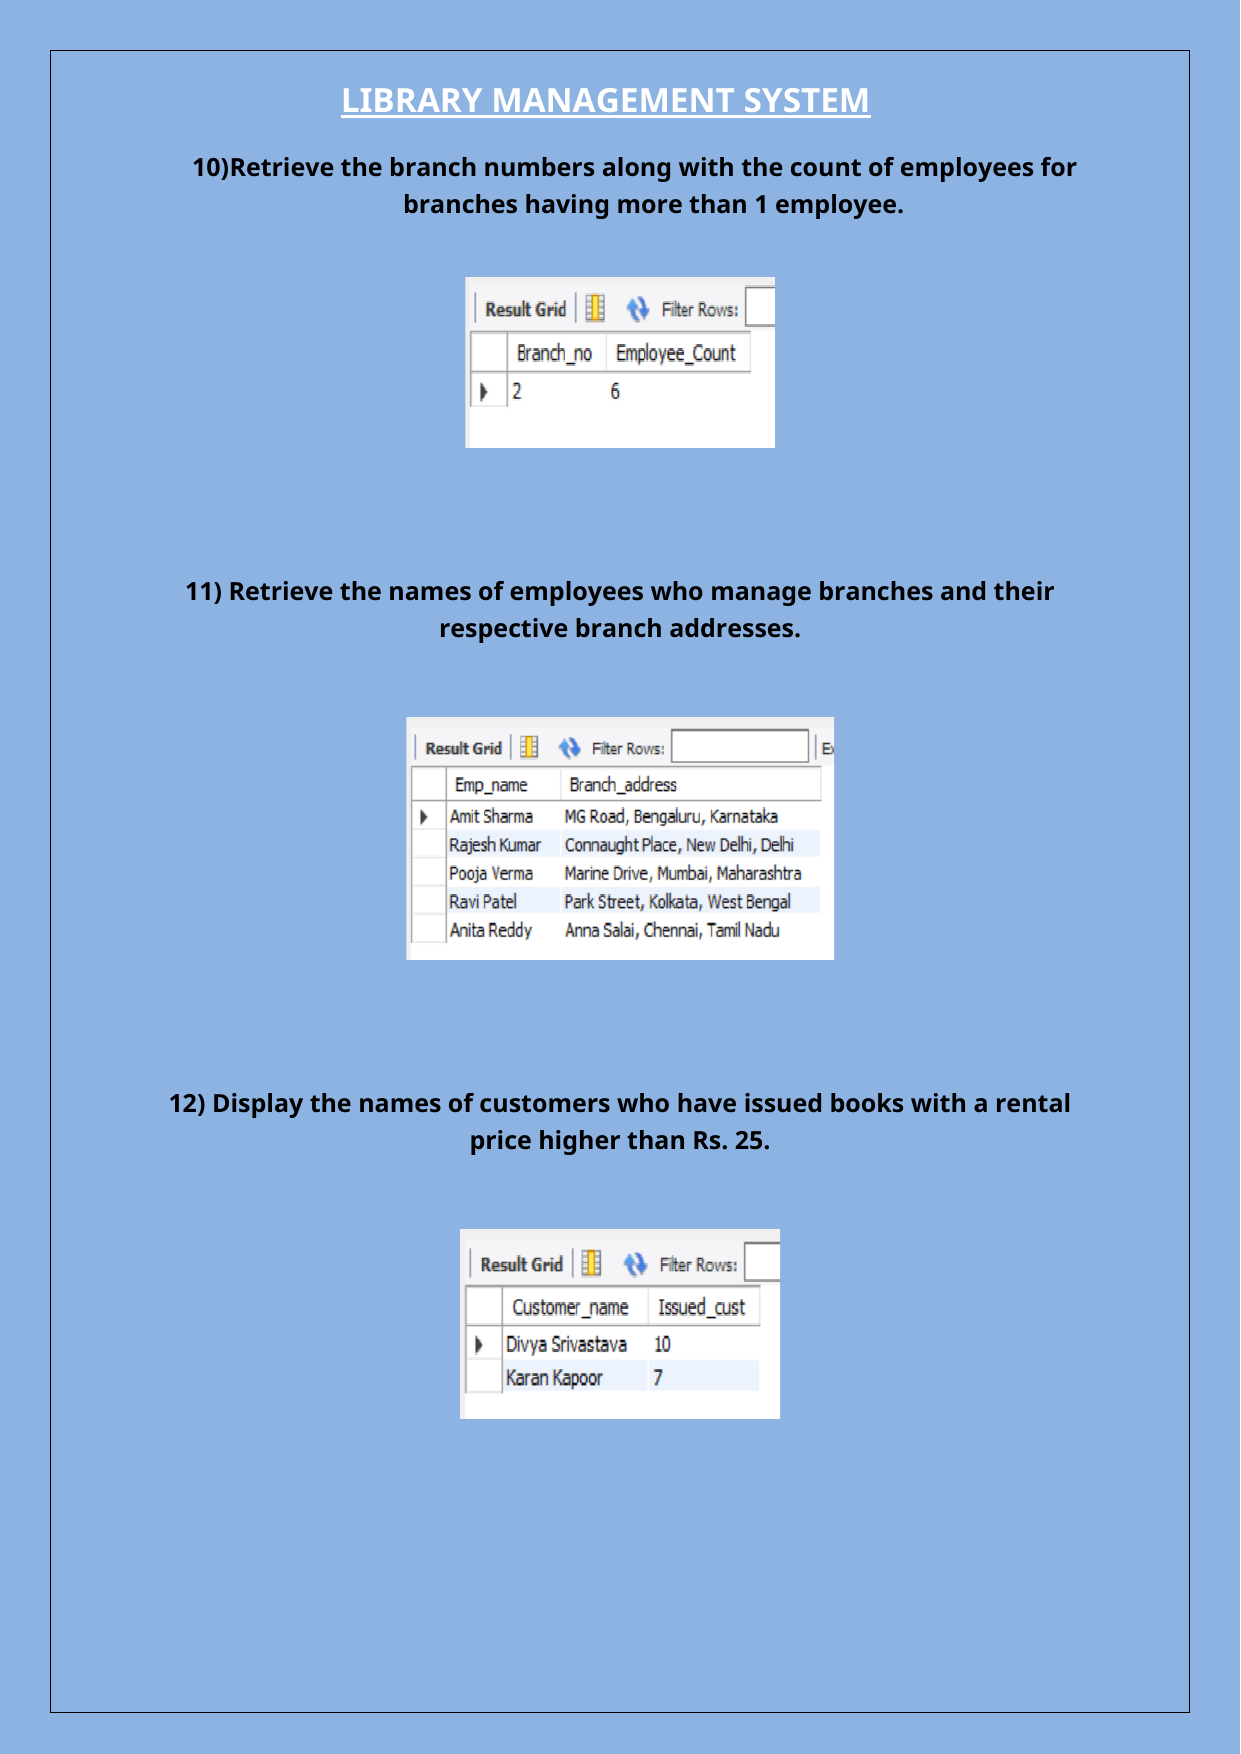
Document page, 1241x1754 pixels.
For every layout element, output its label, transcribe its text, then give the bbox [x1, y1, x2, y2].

picture [406, 717, 835, 960]
picture [460, 1229, 781, 1419]
picture [465, 277, 775, 448]
text 11) Retrieve the names of employees who manage branches and their respective branch addresses. [150, 574, 1090, 645]
list Retrieve the branch numbers along with the count of employees for branches having more than 1 employee. [179, 150, 1090, 221]
text 12) Display the names of customers who have issued books with a rental price higher than Rs. 25. [150, 1086, 1090, 1156]
